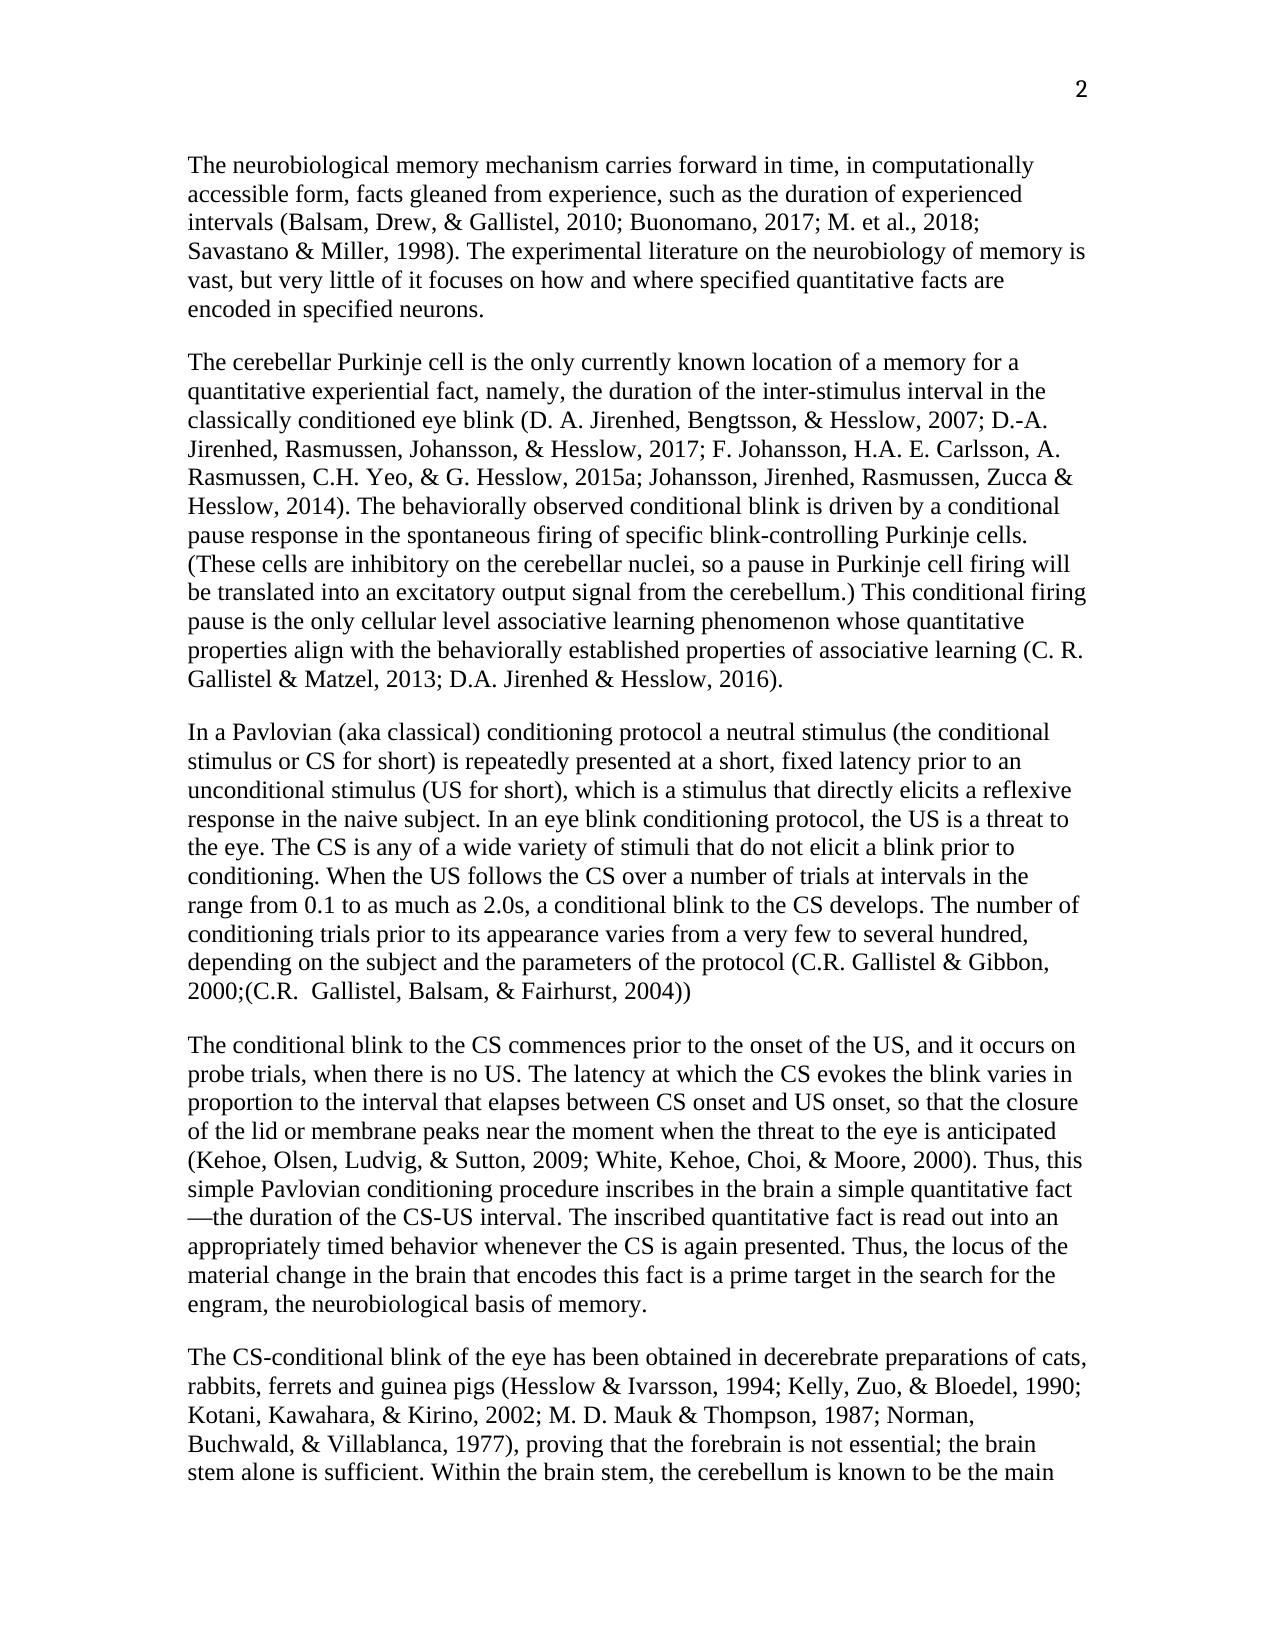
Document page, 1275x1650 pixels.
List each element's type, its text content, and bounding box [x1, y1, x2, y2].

text In a Pavlovian (aka classical) conditioning protocol a neutral stimulus (the conditional stimulus or CS for short) is repeatedly presented at a short, fixed latency prior to an unconditional stimulus (US for short), which is a stimulus that directly elicits a reflexive response in the naive subject. In an eye blink conditioning protocol, the US is a threat to the eye. The CS is any of a wide variety of stimuli that do not elicit a blink prior to conditioning. When the US follows the CS over a number of trials at intervals in the range from 0.1 to as much as 2.0s, a conditional blink to the CS develops. The number of conditioning trials prior to its appearance varies from a very few to several hundred, depending on the subject and the parameters of the protocol (C.R. Gallistel & Gibbon, 2000;(C.R. Gallistel, Balsam, & Fairhurst, 2004)) [187, 717, 1087, 1005]
text The neurobiological memory mechanism carries forward in time, in computationally accessible form, facts gleaned from experience, such as the duration of experienced intervals (Balsam, Drew, & Gallistel, 2010; Buonomano, 2017; M. et al., 2018; Savastano & Miller, 1998). The experimental literature on the neurobiology of memory is vast, but very little of it focuses on how and where specified quantitative facts are encoded in specified neurons. [187, 150, 1087, 322]
text The cerebellar Purkinje cell is the only currently known location of a memory for a quantitative experiential fact, namely, the duration of the inter-stimulus interval in the classically conditioned eye blink (D. A. Jirenhed, Bengtsson, & Hesslow, 2007; D.-A. Jirenhed, Rasmussen, Johansson, & Hesslow, 2017; F. Johansson, H.A. E. Carlsson, A. Rasmussen, C.H. Yeo, & G. Hesslow, 2015a; Johansson, Jirenhed, Rasmussen, Zucca & Hesslow, 2014). The behaviorally observed conditional blink is driven by a conditional pause response in the spontaneous firing of specific blink-controlling Purkinje cells. (These cells are inhibitory on the cerebellar nuclei, so a pause in Purkinje cell firing will be translated into an excitatory output signal from the cerebellum.) This conditional firing pause is the only cellular level associative learning phenomenon whose quantitative properties align with the behaviorally established properties of associative learning (C. R. Gallistel & Matzel, 2013; D.A. Jirenhed & Hesslow, 2016). [187, 347, 1087, 692]
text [187, 1342, 1087, 1486]
text The conditional blink to the CS commences prior to the onset of the US, and it occurs on probe trials, when there is no US. The latency at which the CS evokes the blink varies in proportion to the interval that elapses between CS onset and US onset, so that the closure of the lid or membrane peaks near the moment when the threat to the eye is anticipated (Kehoe, Olsen, Ludvig, & Sutton, 2009; White, Kehoe, Choi, & Moore, 2000). Thus, this simple Pavlovian conditioning procedure inscribes in the brain a simple quantitative fact—the duration of the CS-US interval. The inscribed quantitative fact is read out into an appropriately timed behavior whenever the CS is again presented. Thus, the locus of the material change in the brain that encodes this fact is a prime target in the search for the engram, the neurobiological basis of memory. [187, 1030, 1087, 1317]
